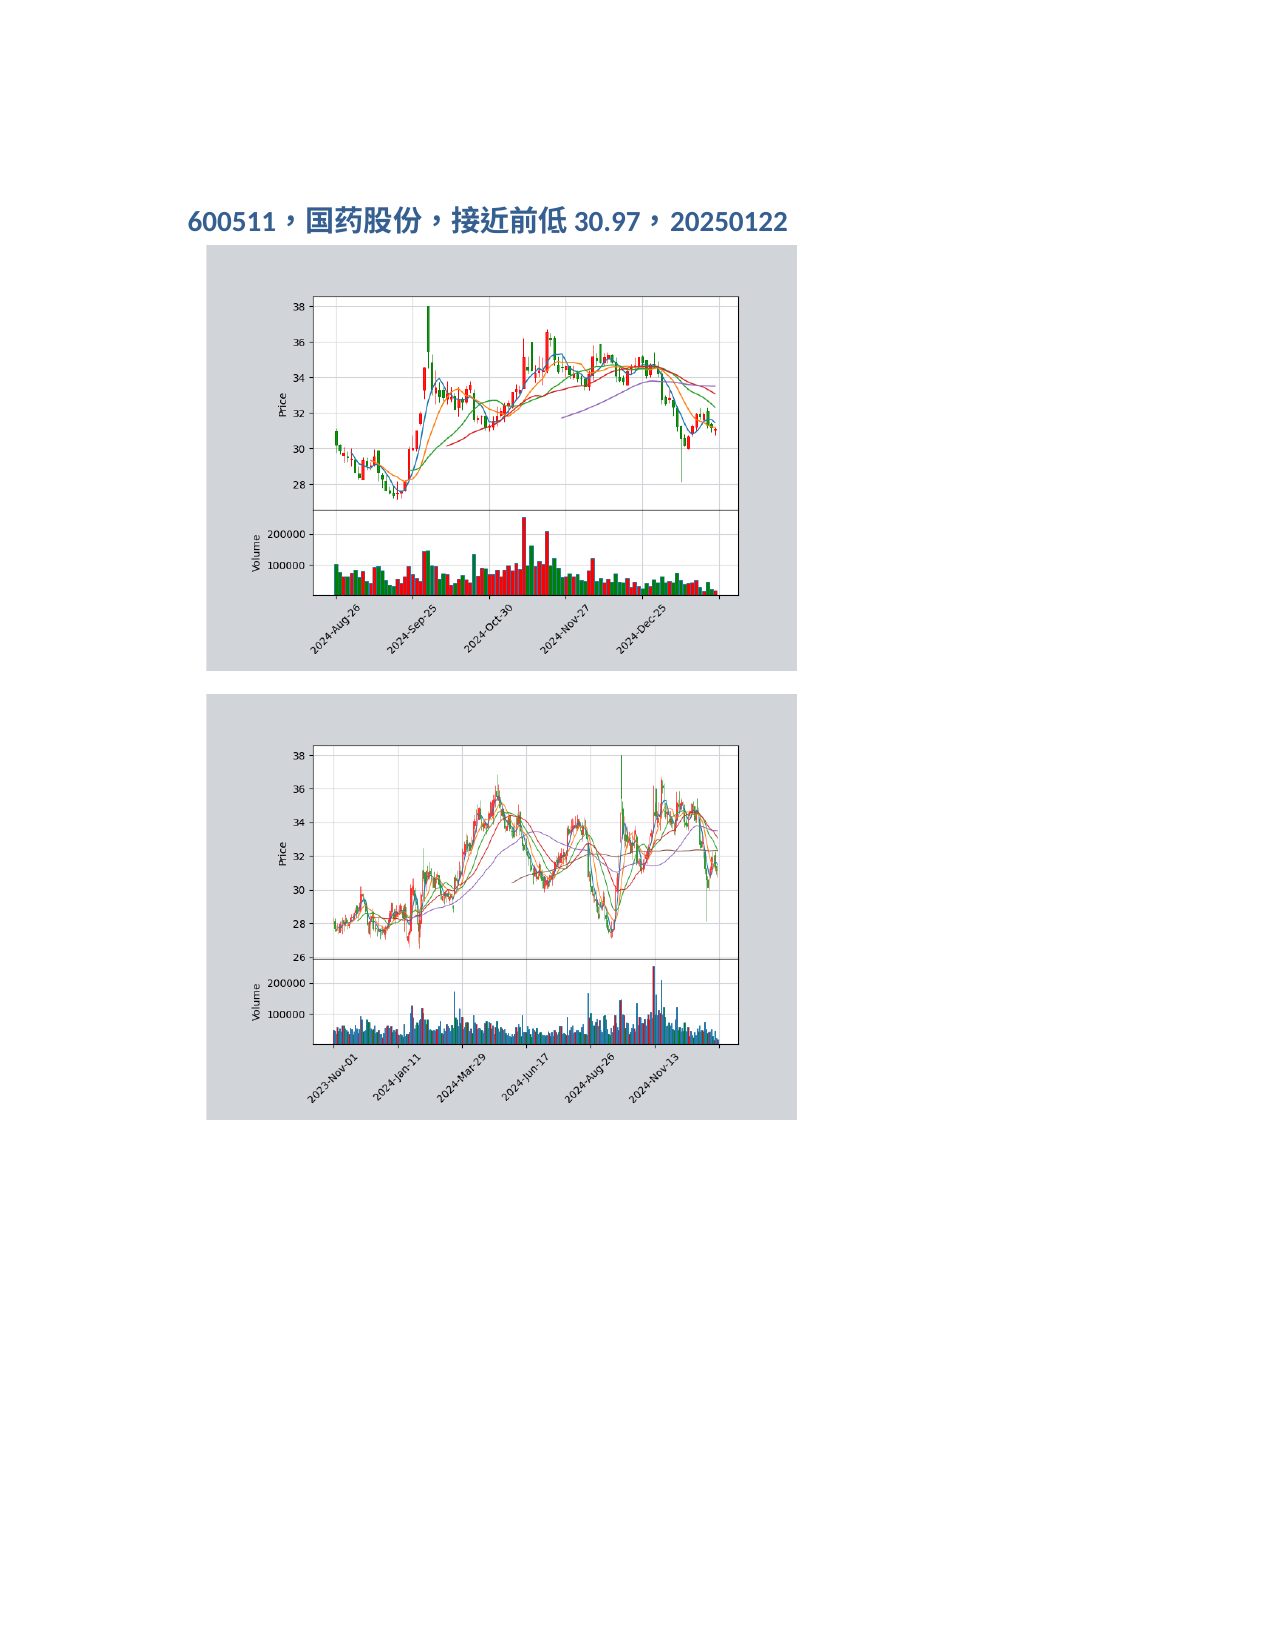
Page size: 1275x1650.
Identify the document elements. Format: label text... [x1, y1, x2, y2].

subtitle 600511，国药股份，接近前低30.97，20250122 [187, 200, 1087, 240]
picture [206, 245, 797, 671]
picture [206, 694, 797, 1120]
